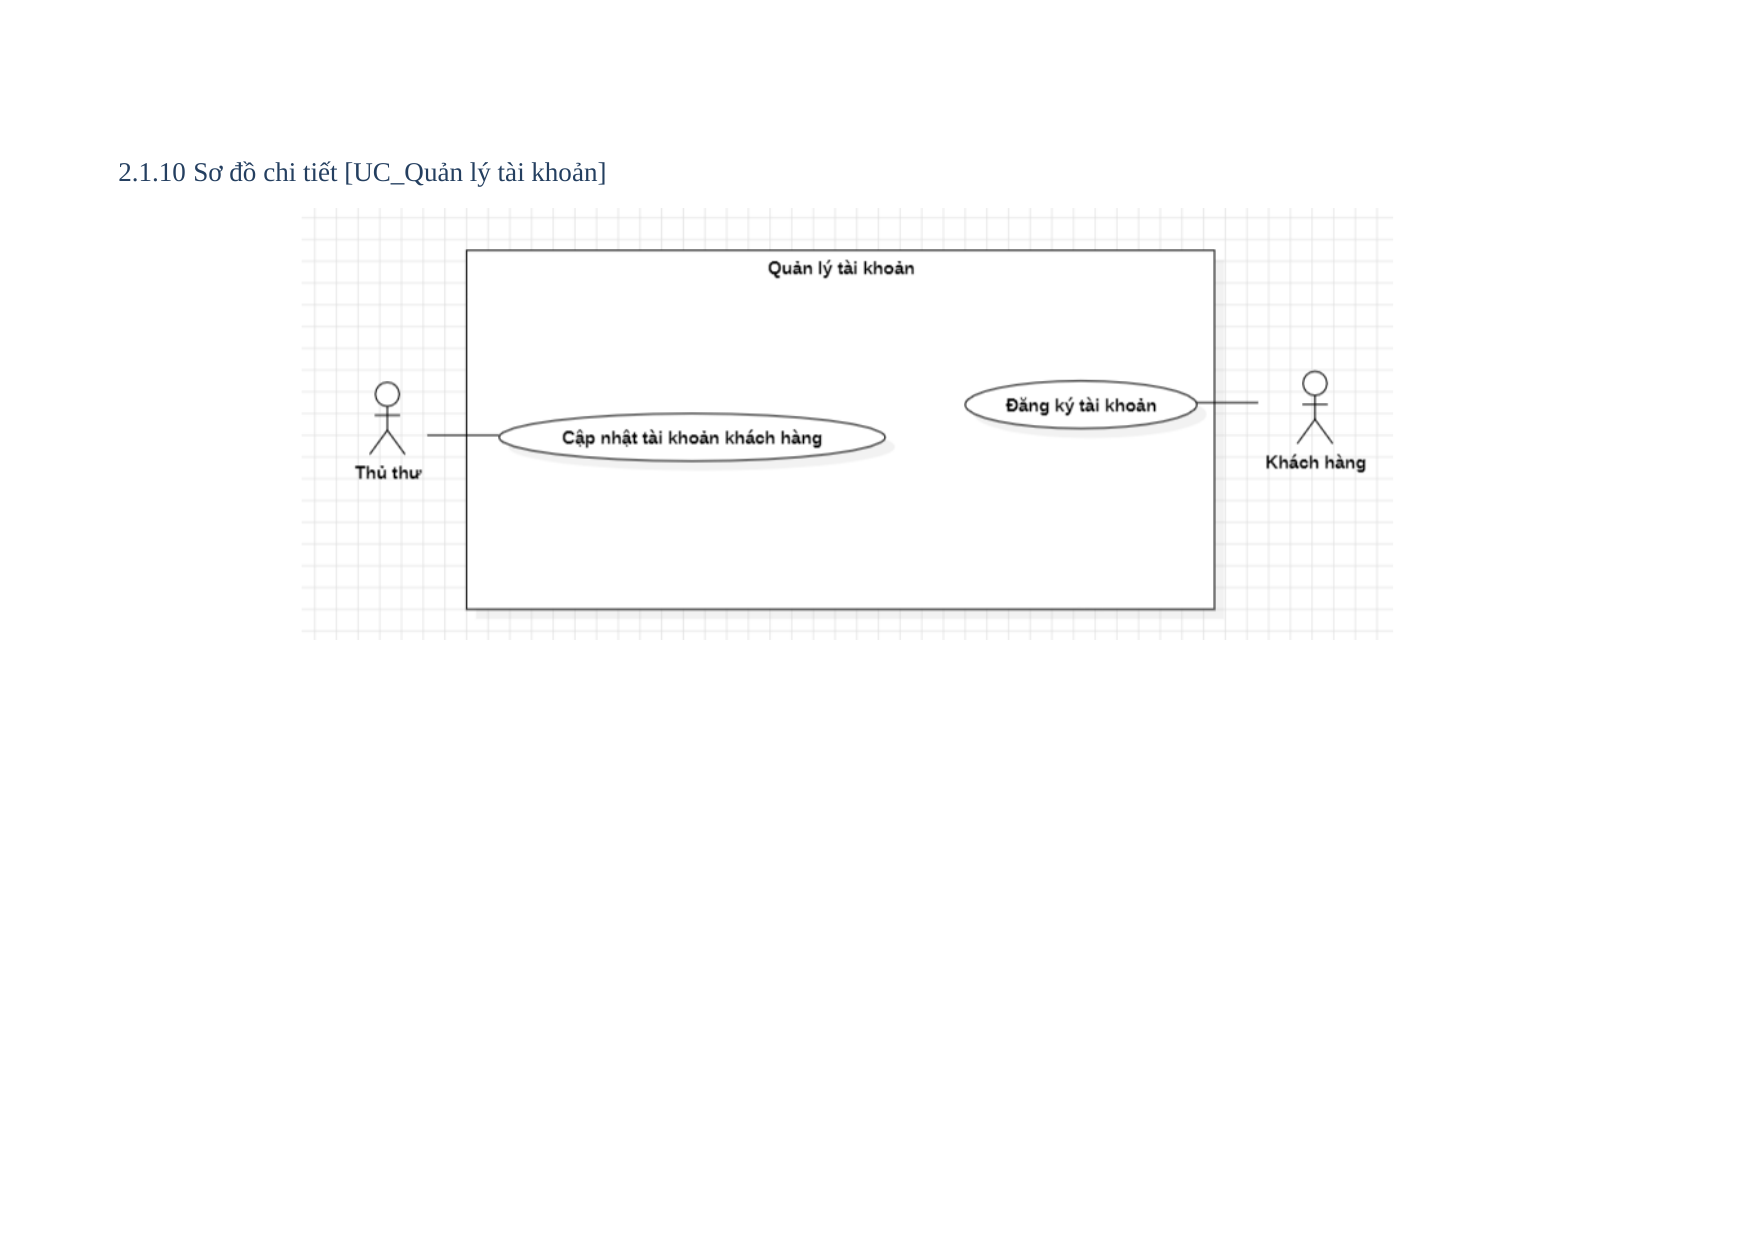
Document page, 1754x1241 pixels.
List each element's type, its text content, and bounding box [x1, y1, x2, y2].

picture [301, 208, 1394, 640]
subtitle Sơ đồ chi tiết [UC_Quản lý tài khoản] [118, 156, 1577, 187]
